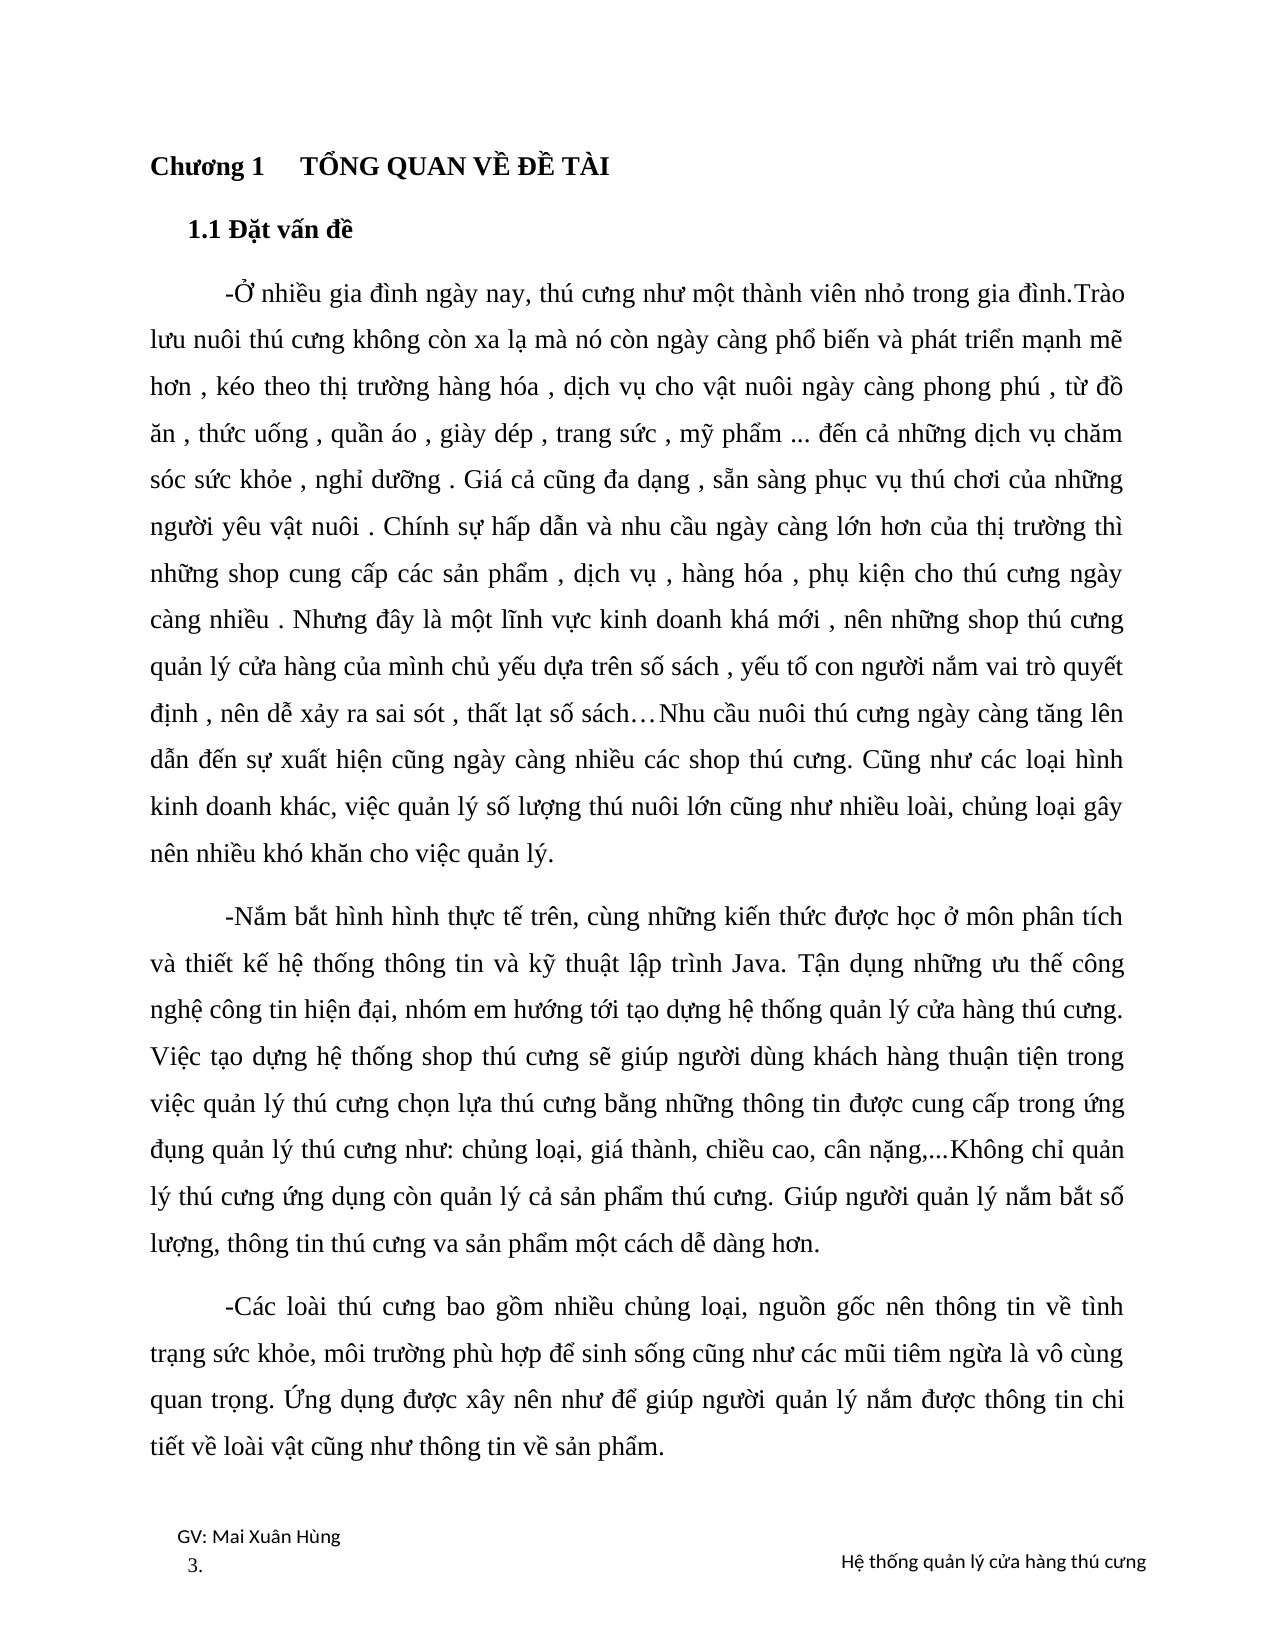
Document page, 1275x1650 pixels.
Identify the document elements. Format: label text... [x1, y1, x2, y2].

text 1.1 Đặt vấn đề [150, 213, 1125, 244]
text Chương 1 TỔNG QUAN VỀ ĐỀ TÀI [150, 150, 1125, 181]
text -Các loài thú cưng bao gồm nhiều chủng loại, nguồn gốc nên thông tin về tình trạng sức khỏe, môi trường phù hợp để sinh sống cũng như các mũi tiêm ngừa là vô cùng quan trọng. Ứng dụng được xây nên như để giúp người quản lý nắm được thông tin chi tiết về loài vật cũng như thông tin về sản phẩm. [150, 1290, 1125, 1461]
text -Nắm bắt hình hình thực tế trên, cùng những kiến thức được học ở môn phân tích và thiết kế hệ thống thông tin và kỹ thuật lập trình Java. Tận dụng những ưu thế công nghệ công tin hiện đại, nhóm em hướng tới tạo dựng hệ thống quản lý cửa hàng thú cưng. Việc tạo dựng hệ thống shop thú cưng sẽ giúp người dùng khách hàng thuận tiện trong việc quản lý thú cưng chọn lựa thú cưng bằng những thông tin được cung cấp trong ứng đụng quản lý thú cưng như: chủng loại, giá thành, chiều cao, cân nặng,...Không chỉ quản lý thú cưng ứng dụng còn quản lý cả sản phẩm thú cưng. Giúp người quản lý nắm bắt số lượng, thông tin thú cưng va sản phẩm một cách dễ dàng hơn. [150, 900, 1125, 1258]
text -Ở nhiều gia đình ngày nay, thú cưng như một thành viên nhỏ trong gia đình.Trào lưu nuôi thú cưng không còn xa lạ mà nó còn ngày càng phổ biến và phát triển mạnh mẽ hơn , kéo theo thị trường hàng hóa , dịch vụ cho vật nuôi ngày càng phong phú , từ đồ ăn , thức uống , quần áo , giày dép , trang sức , mỹ phẩm ... đến cả những dịch vụ chăm sóc sức khỏe , nghỉ dưỡng . Giá cả cũng đa dạng , sẵn sàng phục vụ thú chơi của những người yêu vật nuôi . Chính sự hấp dẫn và nhu cầu ngày càng lớn hơn của thị trường thì những shop cung cấp các sản phẩm , dịch vụ , hàng hóa , phụ kiện cho thú cưng ngày càng nhiều . Nhưng đây là một lĩnh vực kinh doanh khá mới , nên những shop thú cưng quản lý cửa hàng của mình chủ yếu dựa trên số sách , yếu tố con người nắm vai trò quyết định , nên dễ xảy ra sai sót , thất lạt số sách…Nhu cầu nuôi thú cưng ngày càng tăng lên dẫn đến sự xuất hiện cũng ngày càng nhiều các shop thú cưng. Cũng như các loại hình kinh doanh khác, việc quản lý số lượng thú nuôi lớn cũng như nhiều loài, chủng loại gây nên nhiều khó khăn cho việc quản lý. [150, 277, 1125, 868]
